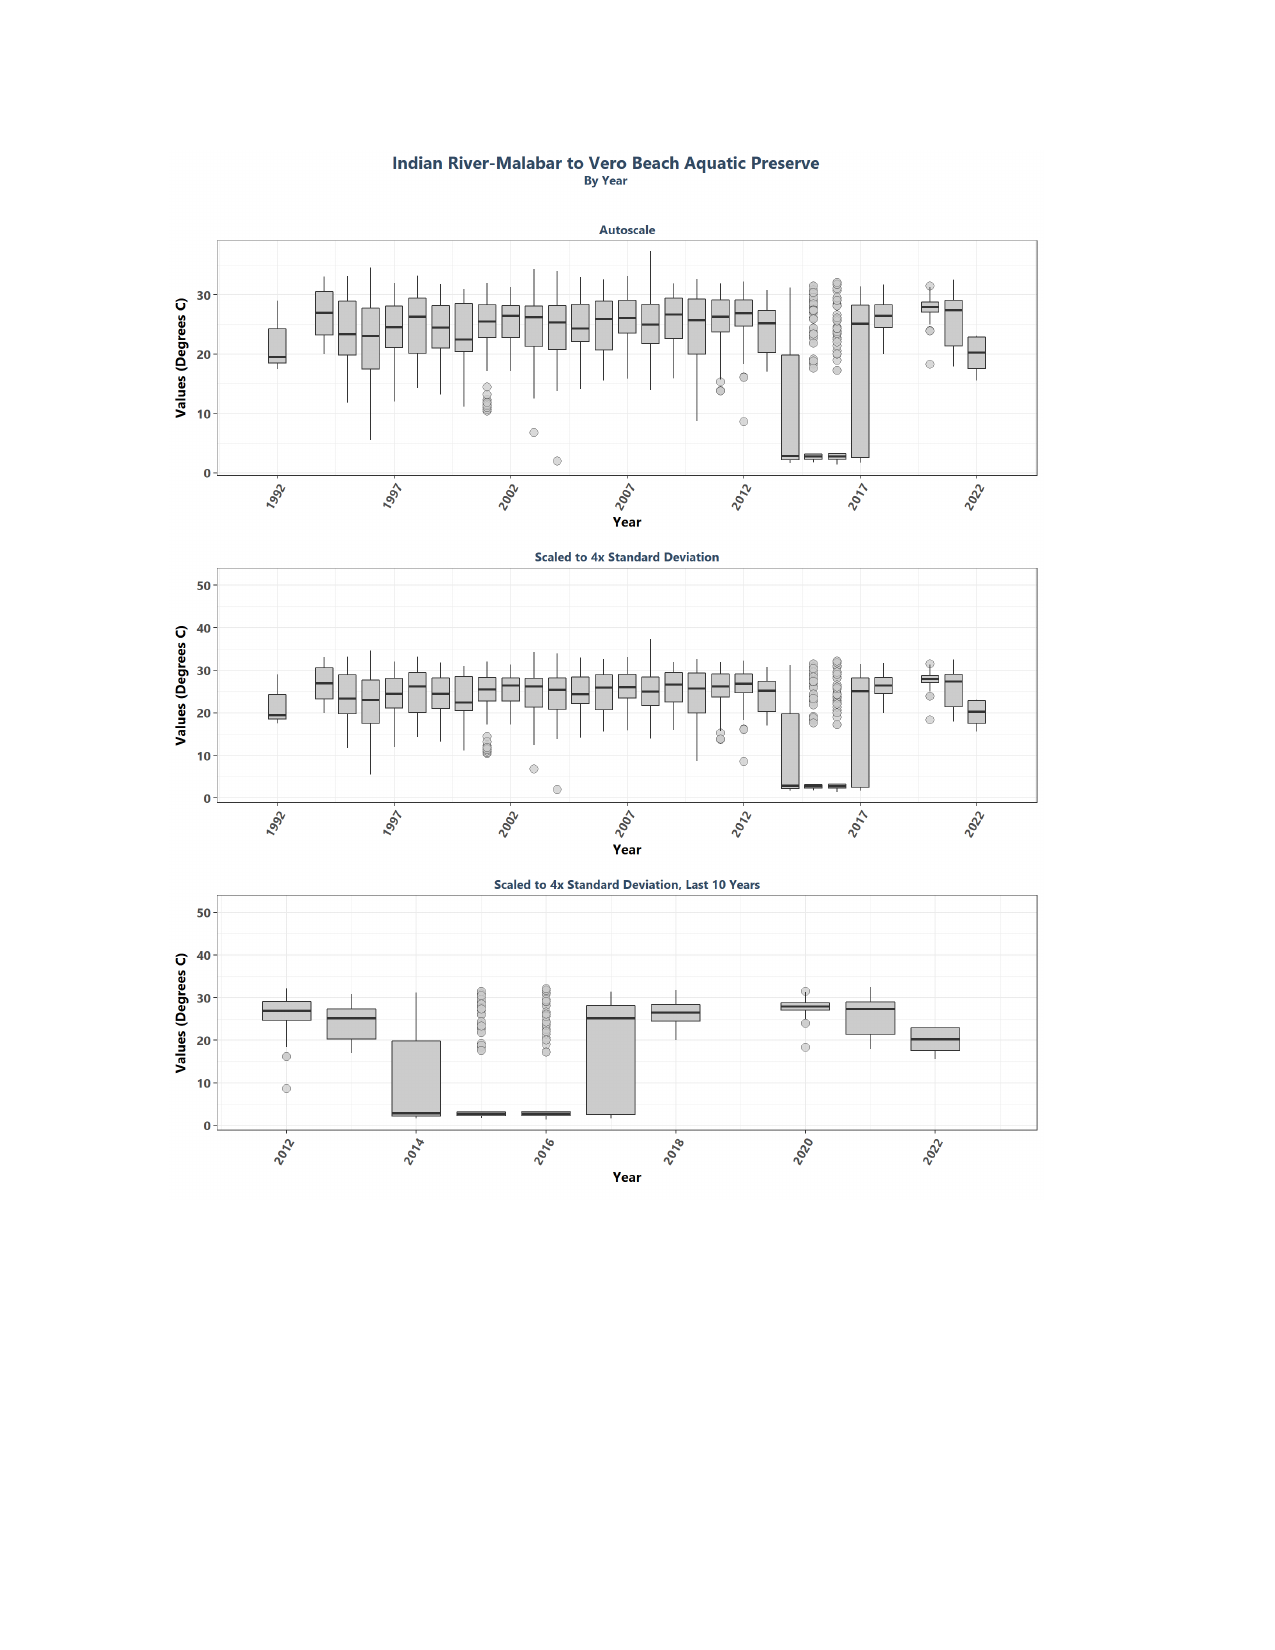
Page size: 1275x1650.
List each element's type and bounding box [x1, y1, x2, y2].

picture [168, 150, 1044, 1200]
